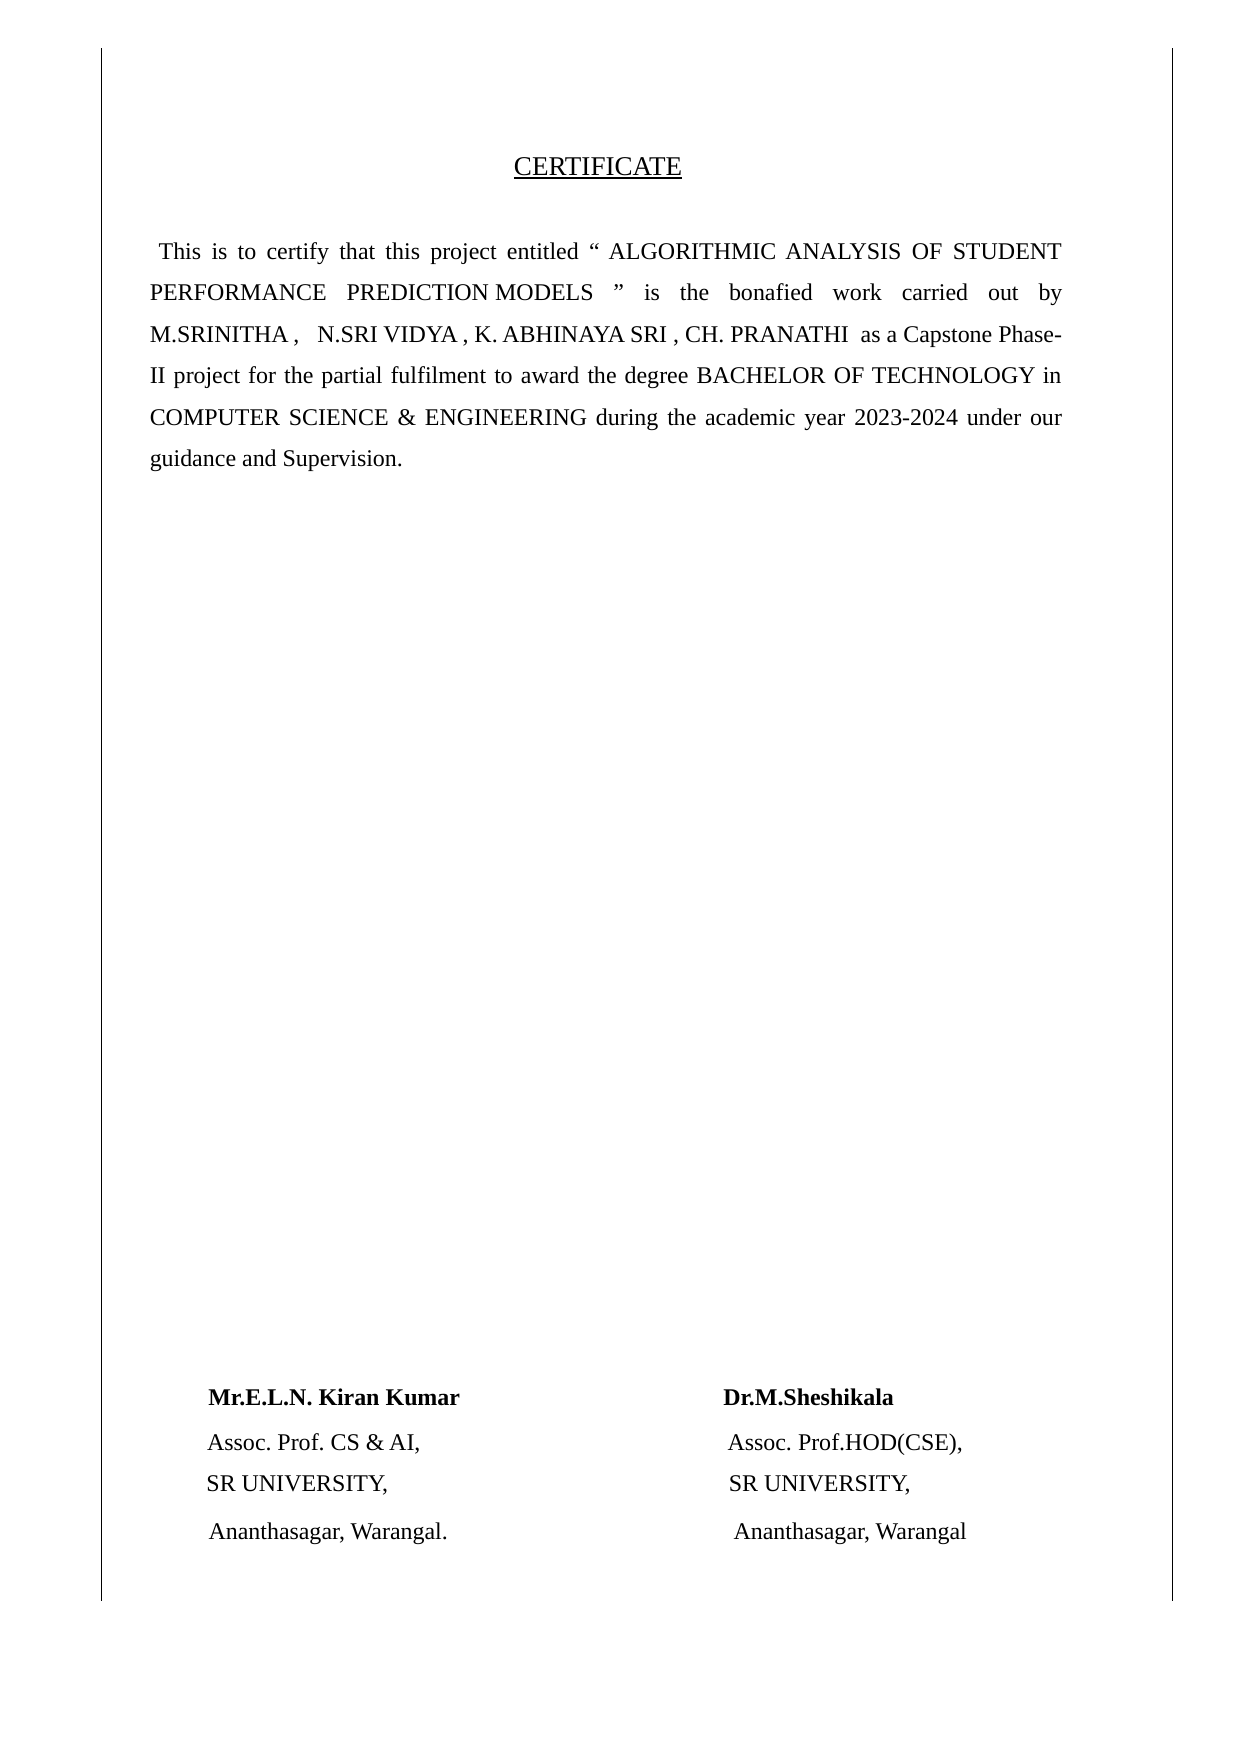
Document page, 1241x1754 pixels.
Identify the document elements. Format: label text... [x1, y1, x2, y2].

subtitle Mr.E.L.N. Kiran Kumar Dr.M.Sheshikala [148, 1383, 1090, 1410]
text Assoc. Prof. CS & AI, Assoc. Prof.HOD(CSE), SR UNIVERSITY, SR UNIVERSITY, [184, 1428, 1047, 1497]
text This is to certify that this project entitled “ ALGORITHMIC ANALYSIS OF STUDENT PERFORMANCE PREDICTION MODELS ” is the bonafied work carried out by M.SRINITHA , N.SRI VIDYA , K. ABHINAYA SRI , CH. PRANATHI as a Capstone Phase-II project for the partial fulfilment to award the degree BACHELOR OF TECHNOLOGY in COMPUTER SCIENCE & ENGINEERING during the academic year 2023-2024 under our guidance and Supervision. [148, 237, 1063, 471]
text Ananthasagar, Warangal. Ananthasagar, Warangal [150, 1517, 1047, 1544]
text CERTIFICATE [150, 150, 1046, 181]
